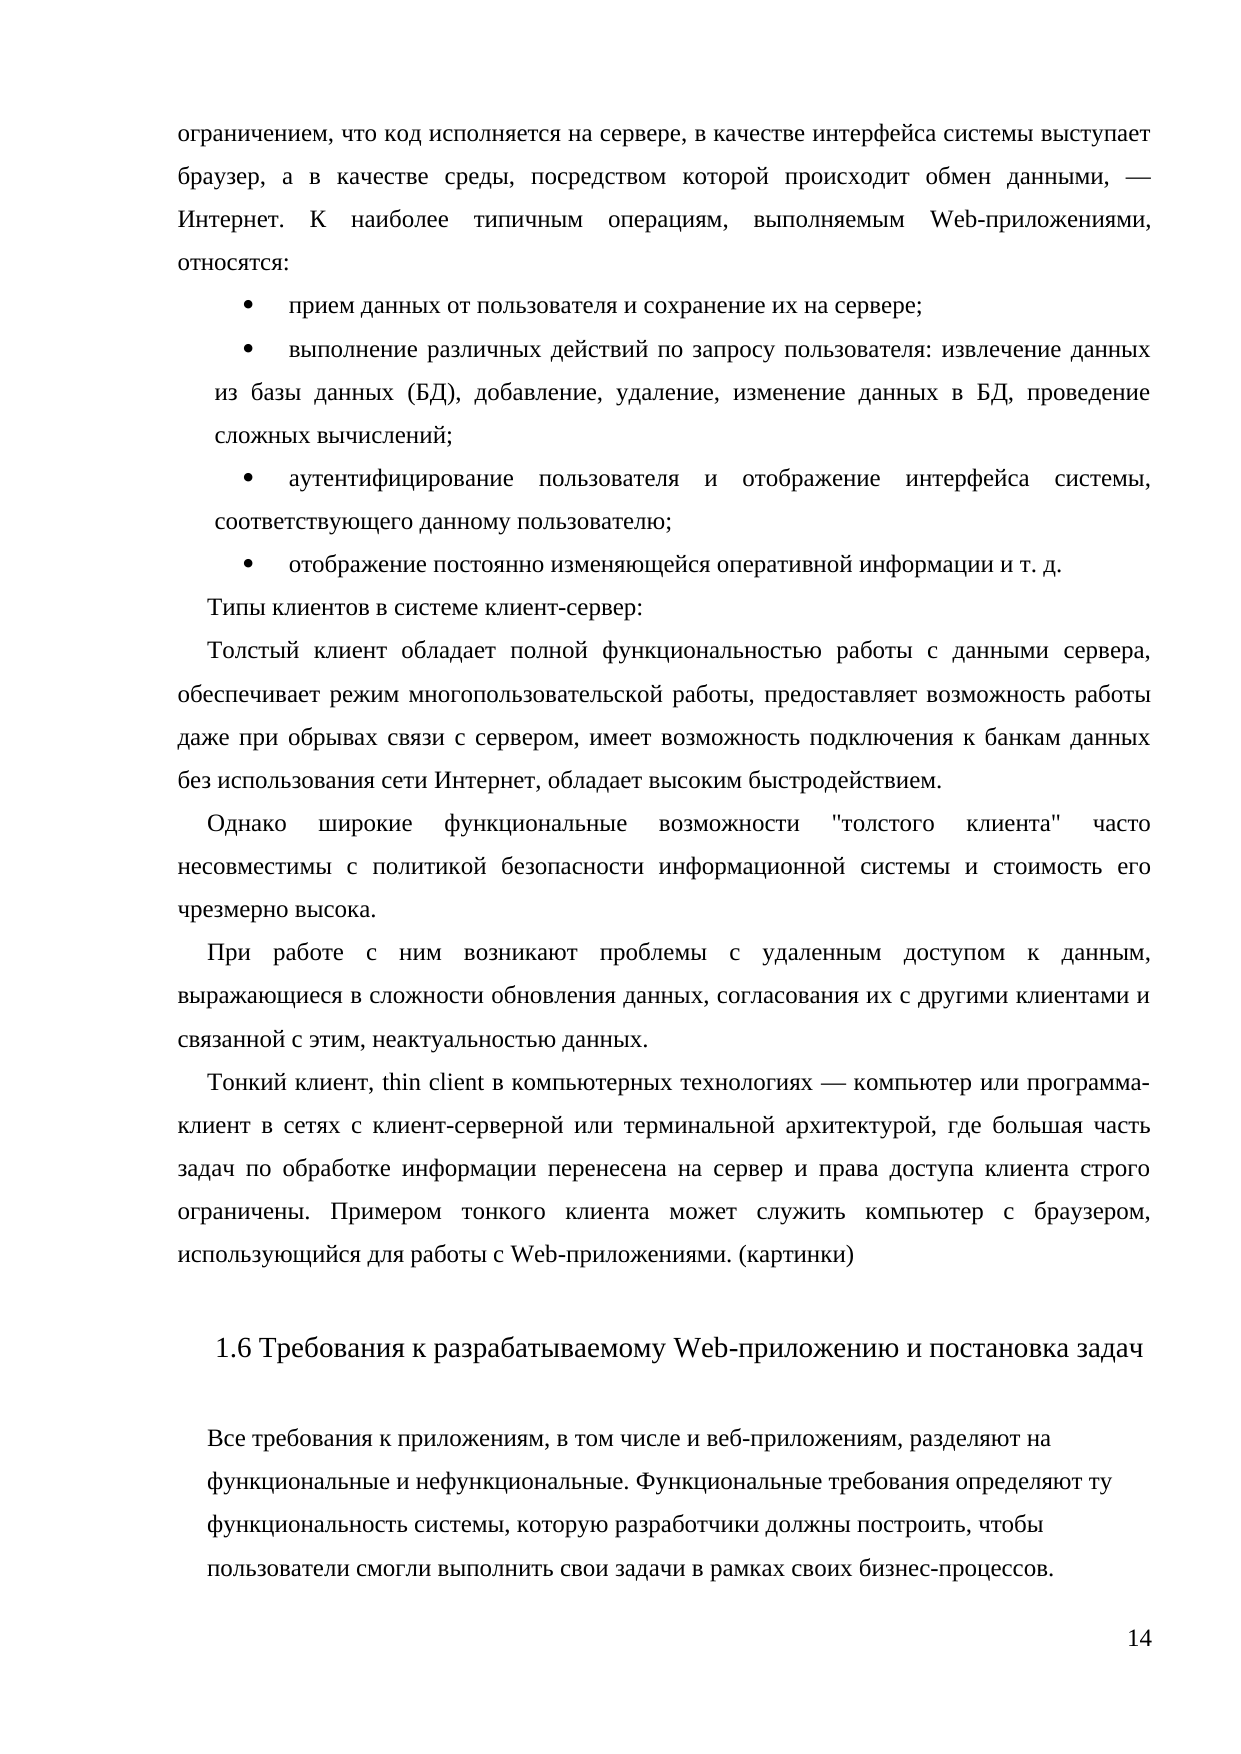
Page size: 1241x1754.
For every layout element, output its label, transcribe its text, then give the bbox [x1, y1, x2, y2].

subtitle 1.6 Требования к разрабатываемому Web-приложению и постановка задач [177, 1330, 1152, 1363]
list аутентифицирование пользователя и отображение интерфейса системы, соответствующего данному пользователю; [214, 463, 1152, 535]
text При работе с ним возникают проблемы с удаленным доступом к данным, выражающиеся в сложности обновления данных, согласования их с другими клиентами и связанной с этим, неактуальностью данных. [177, 937, 1152, 1052]
text Типы клиентов в системе клиент-сервер: [177, 592, 1152, 621]
text функциональность системы, которую разработчики должны построить, чтобы [177, 1509, 1152, 1538]
list отображение постоянно изменяющейся оперативной информации и т. д. [214, 549, 1152, 578]
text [177, 118, 1152, 276]
list прием данных от пользователя и сохранение их на сервере; [214, 291, 1152, 319]
text Тонкий клиент, thin client в компьютерных технологиях — компьютер или программа-клиент в сетях с клиент-серверной или терминальной архитектурой, где большая часть задач по обработке информации перенесена на сервер и права доступа клиента строго ограничены. Примером тонкого клиента может служить компьютер с браузером, использующийся для работы с Web-приложениями. (картинки) [177, 1067, 1152, 1268]
text пользователи смогли выполнить свои задачи в рамках своих бизнес-процессов. [177, 1553, 1152, 1581]
text Толстый клиент обладает полной функциональностью работы с данными сервера, обеспечивает режим многопользовательской работы, предоставляет возможность работы даже при обрывах связи с сервером, имеет возможность подключения к банкам данных без использования сети Интернет, обладает высоким быстродействием. [177, 636, 1152, 794]
text Однако широкие функциональные возможности "толстого клиента" часто несовместимы с политикой безопасности информационной системы и стоимость его чрезмерно высока. [177, 808, 1152, 923]
list выполнение различных действий по запросу пользователя: извлечение данных из базы данных (БД), добавление, удаление, изменение данных в БД, проведение сложных вычислений; [214, 334, 1152, 449]
text функциональные и нефункциональные. Функциональные требования определяют ту [177, 1466, 1152, 1495]
text Все требования к приложениям, в том числе и веб-приложениям, разделяют на [177, 1423, 1152, 1452]
